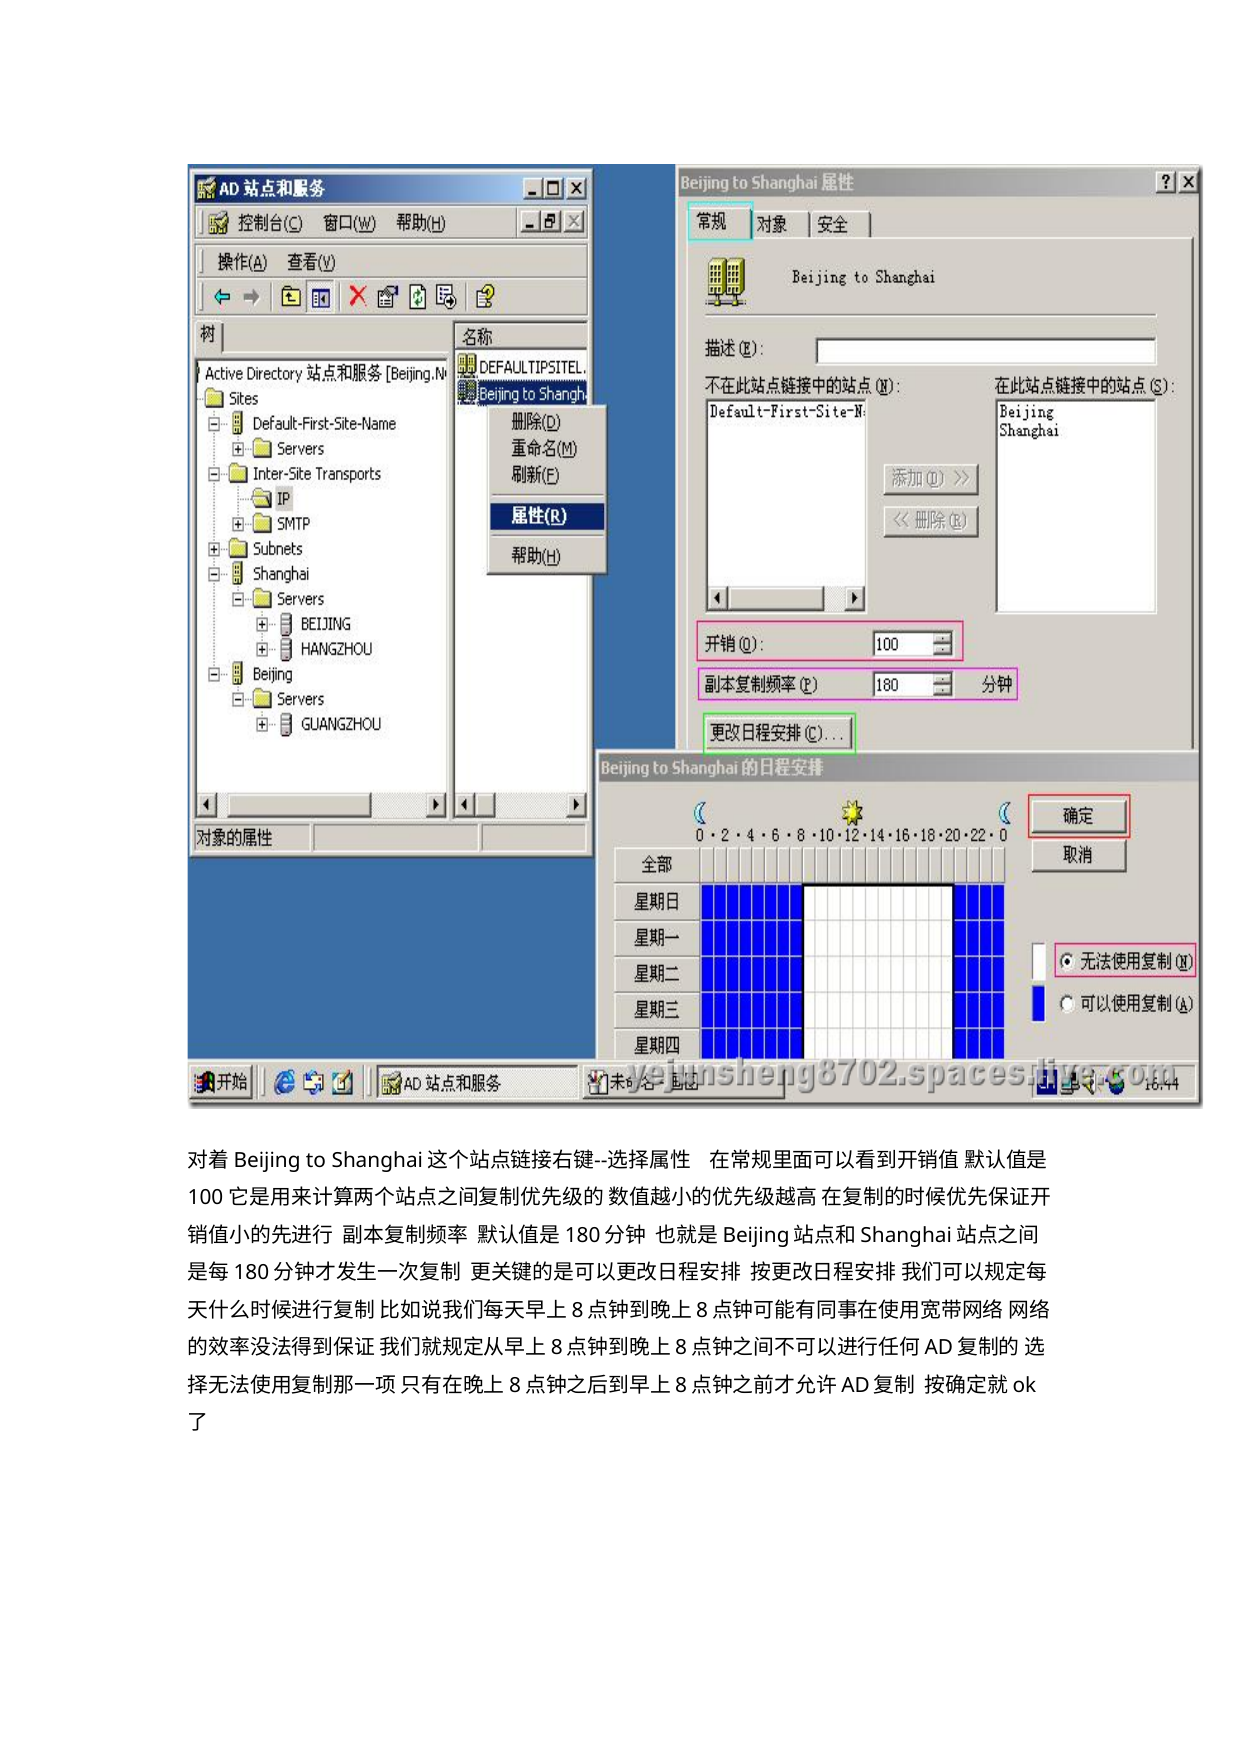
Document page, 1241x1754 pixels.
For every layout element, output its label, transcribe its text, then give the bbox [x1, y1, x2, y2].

text 对着Beijing to Shanghai这个站点链接右键--选择属性 在常规里面可以看到开销值 默认值是100 它是用来计算两个站点之间复制优先级的 数值越小的优先级越高 在复制的时候优先保证开销值小的先进行 副本复制频率 默认值是180分钟 也就是Beijing站点和Shanghai站点之间是每180分钟才发生一次复制 更关键的是可以更改日程安排 按更改日程安排 我们可以规定每天什么时候进行复制 比如说我们每天早上8点钟到晚上8点钟可能有同事在使用宽带网络 网络的效率没法得到保证 我们就规定从早上8点钟到晚上8点钟之间不可以进行任何AD复制的 选择无法使用复制那一项 只有在晚上8点钟之后到早上8点钟之前才允许AD复制 按确定就ok了 [187, 1139, 1053, 1439]
picture [187, 164, 1204, 1109]
